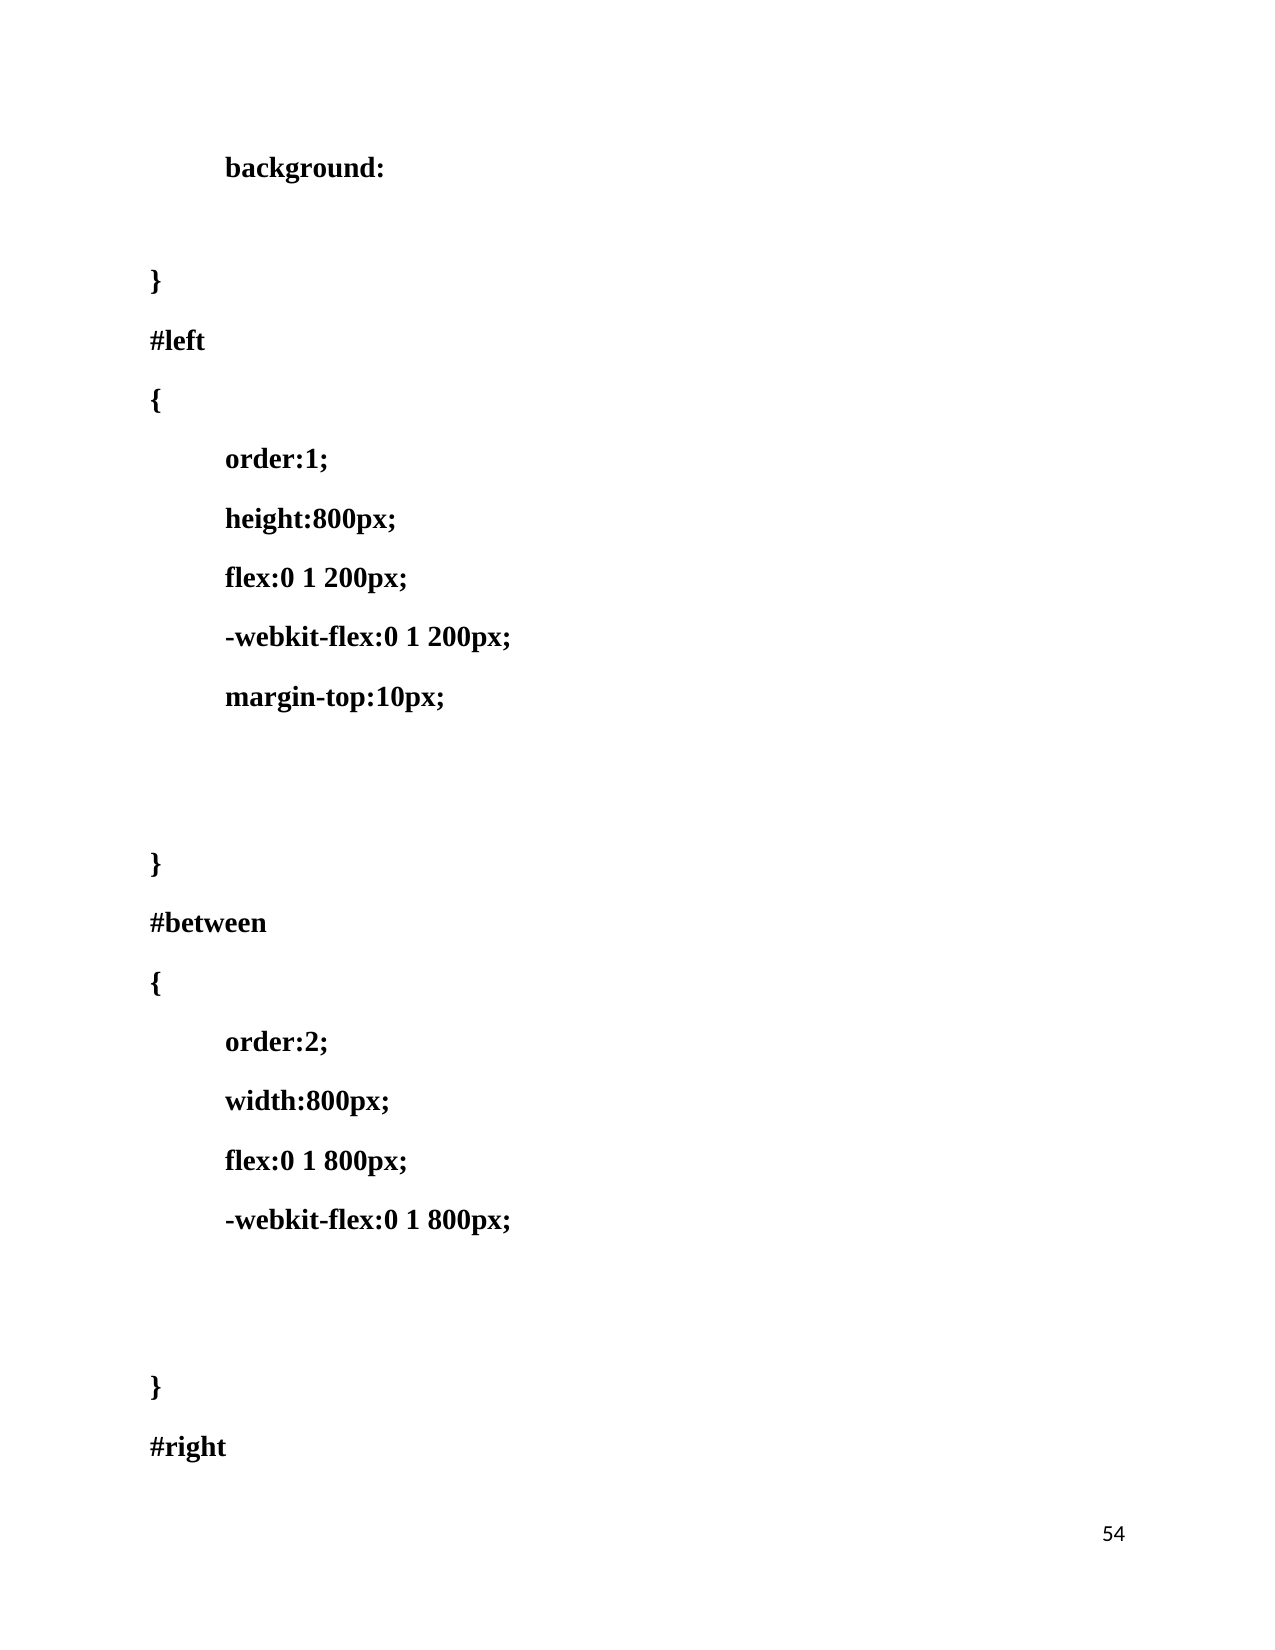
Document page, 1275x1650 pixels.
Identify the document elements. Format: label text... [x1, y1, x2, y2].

text #right [150, 1429, 1125, 1462]
text margin-top:10px; [150, 679, 1125, 712]
text } [150, 263, 1125, 297]
text height:800px; [150, 501, 1125, 534]
text -webkit-flex:0 1 200px; [150, 619, 1125, 653]
text flex:0 1 200px; [150, 560, 1125, 594]
text #between [150, 905, 1125, 939]
text { [150, 382, 1125, 416]
text width:800px; [150, 1083, 1125, 1117]
text background: [150, 150, 1125, 183]
text } [150, 1369, 1125, 1403]
text } [150, 846, 1125, 879]
text { [150, 965, 1125, 998]
text -webkit-flex:0 1 800px; [150, 1202, 1125, 1236]
text flex:0 1 800px; [150, 1143, 1125, 1176]
text order:2; [150, 1024, 1125, 1058]
text #left [150, 323, 1125, 356]
text order:1; [150, 441, 1125, 475]
